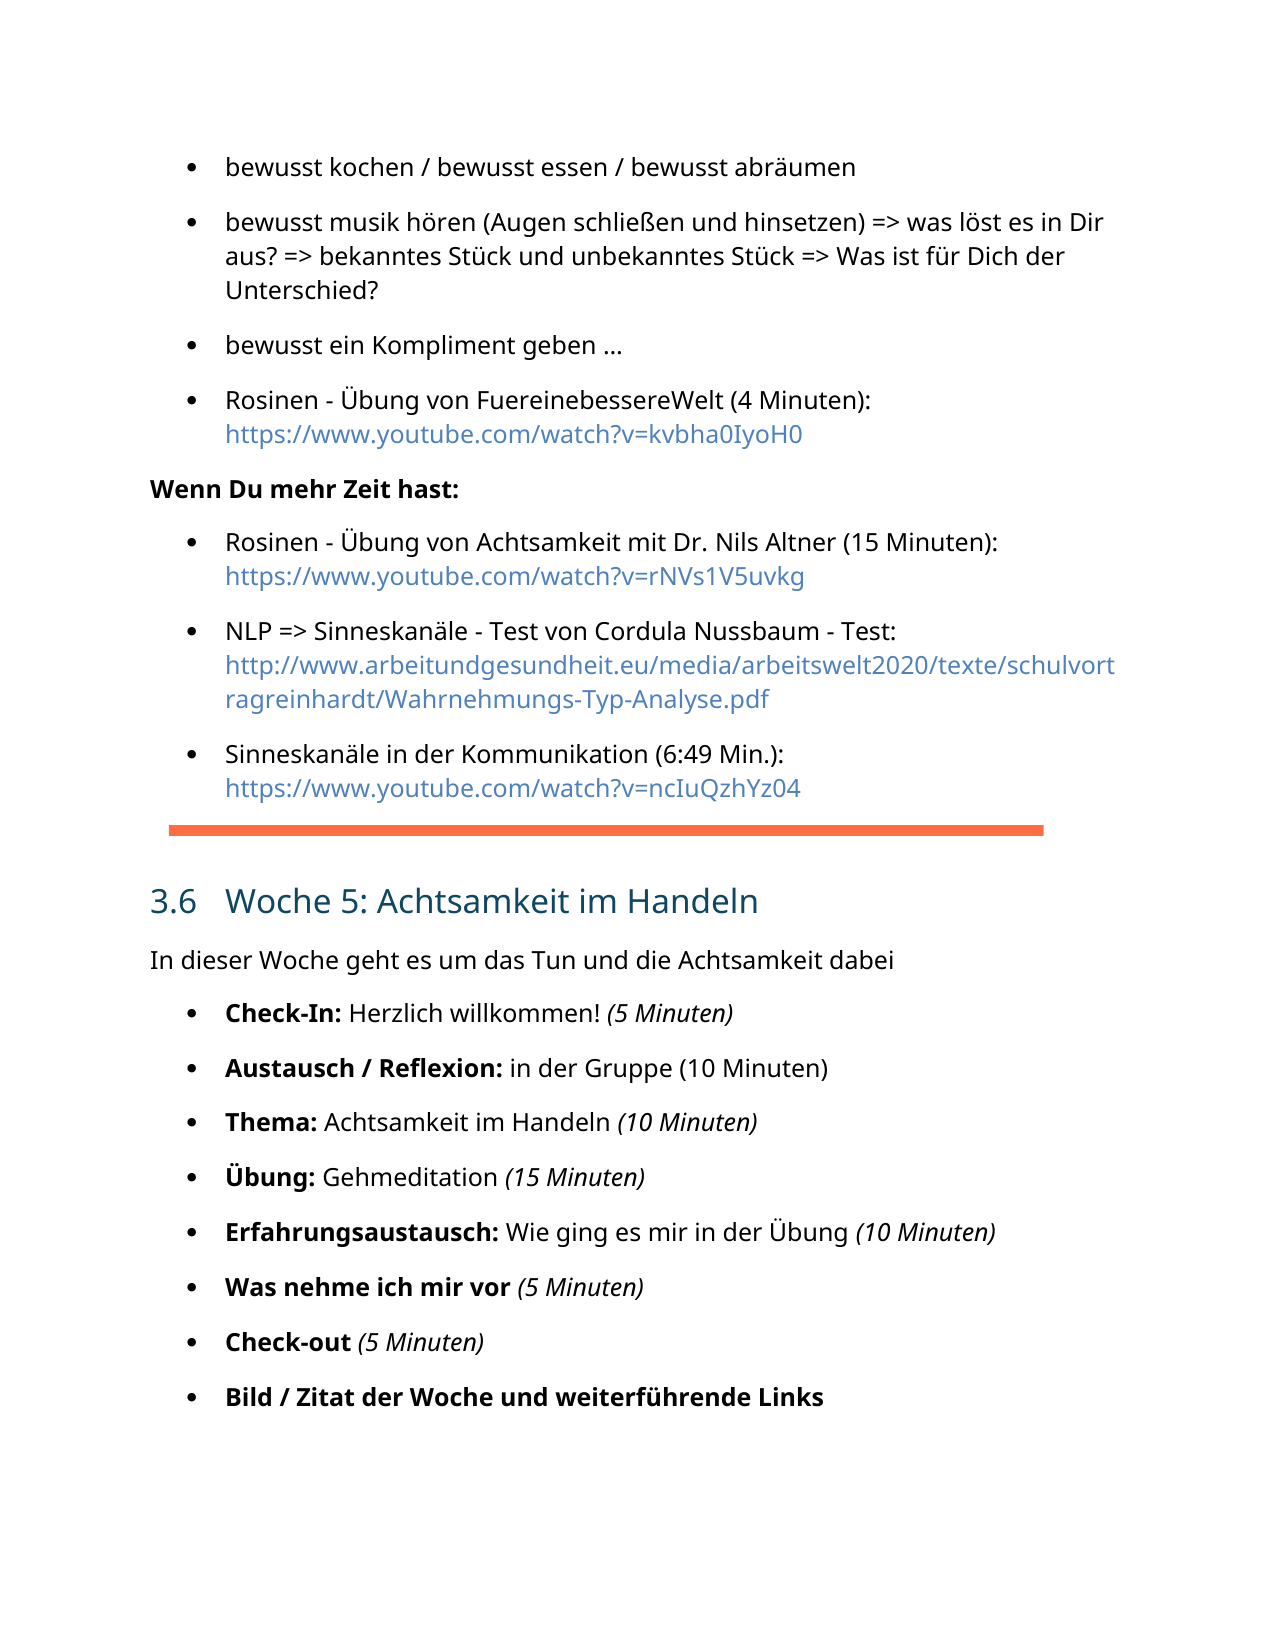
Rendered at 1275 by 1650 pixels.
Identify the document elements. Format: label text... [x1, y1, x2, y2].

list Rosinen - Übung von FuereinebessereWelt (4 Minuten): https://www.youtube.com/watch?v=kvbha0IyoH0 [187, 383, 1125, 451]
list Rosinen - Übung von Achtsamkeit mit Dr. Nils Altner (15 Minuten): https://www.youtube.com/watch?v=rNVs1V5uvkg [187, 524, 1125, 593]
list Sinneskanäle in der Kommunikation (6:49 Min.): https://www.youtube.com/watch?v=ncIuQzhYz04 [187, 737, 1125, 805]
list Was nehme ich mir vor (5 Minuten) [187, 1270, 1125, 1304]
list NLP => Sinneskanäle - Test von Cordula Nussbaum - Test: http://www.arbeitundgesundheit.eu/media/arbeitswelt2020/texte/schulvortragreinhardt/Wahrnehmungs-Typ-Analyse.pdf [187, 613, 1125, 716]
subtitle 3.6 Woche 5: Achtsamkeit im Handeln [150, 878, 1125, 924]
text In dieser Woche geht es um das Tun und die Achtsamkeit dabei [150, 942, 1125, 977]
text Wenn Du mehr Zeit hast: [150, 472, 1125, 506]
list Erfahrungsaustausch: Wie ging es mir in der Übung (10 Minuten) [187, 1215, 1125, 1249]
list Check-In: Herzlich willkommen! (5 Minuten) [187, 995, 1125, 1029]
list Check-out (5 Minuten) [187, 1325, 1125, 1359]
list Übung: Gehmeditation (15 Minuten) [187, 1160, 1125, 1194]
list Thema: Achtsamkeit im Handeln (10 Minuten) [187, 1105, 1125, 1139]
list bewusst ein Kompliment geben … [187, 328, 1125, 362]
list bewusst kochen / bewusst essen / bewusst abräumen [187, 150, 1125, 184]
list bewusst musik hören (Augen schließen und hinsetzen) => was löst es in Dir aus? => bekanntes Stück und unbekanntes Stück => Was ist für Dich der Unterschied? [187, 205, 1125, 307]
list Austausch / Reflexion: in der Gruppe (10 Minuten) [187, 1050, 1125, 1084]
picture [168, 825, 1044, 836]
list Bild / Zitat der Woche und weiterführende Links [187, 1379, 1125, 1414]
